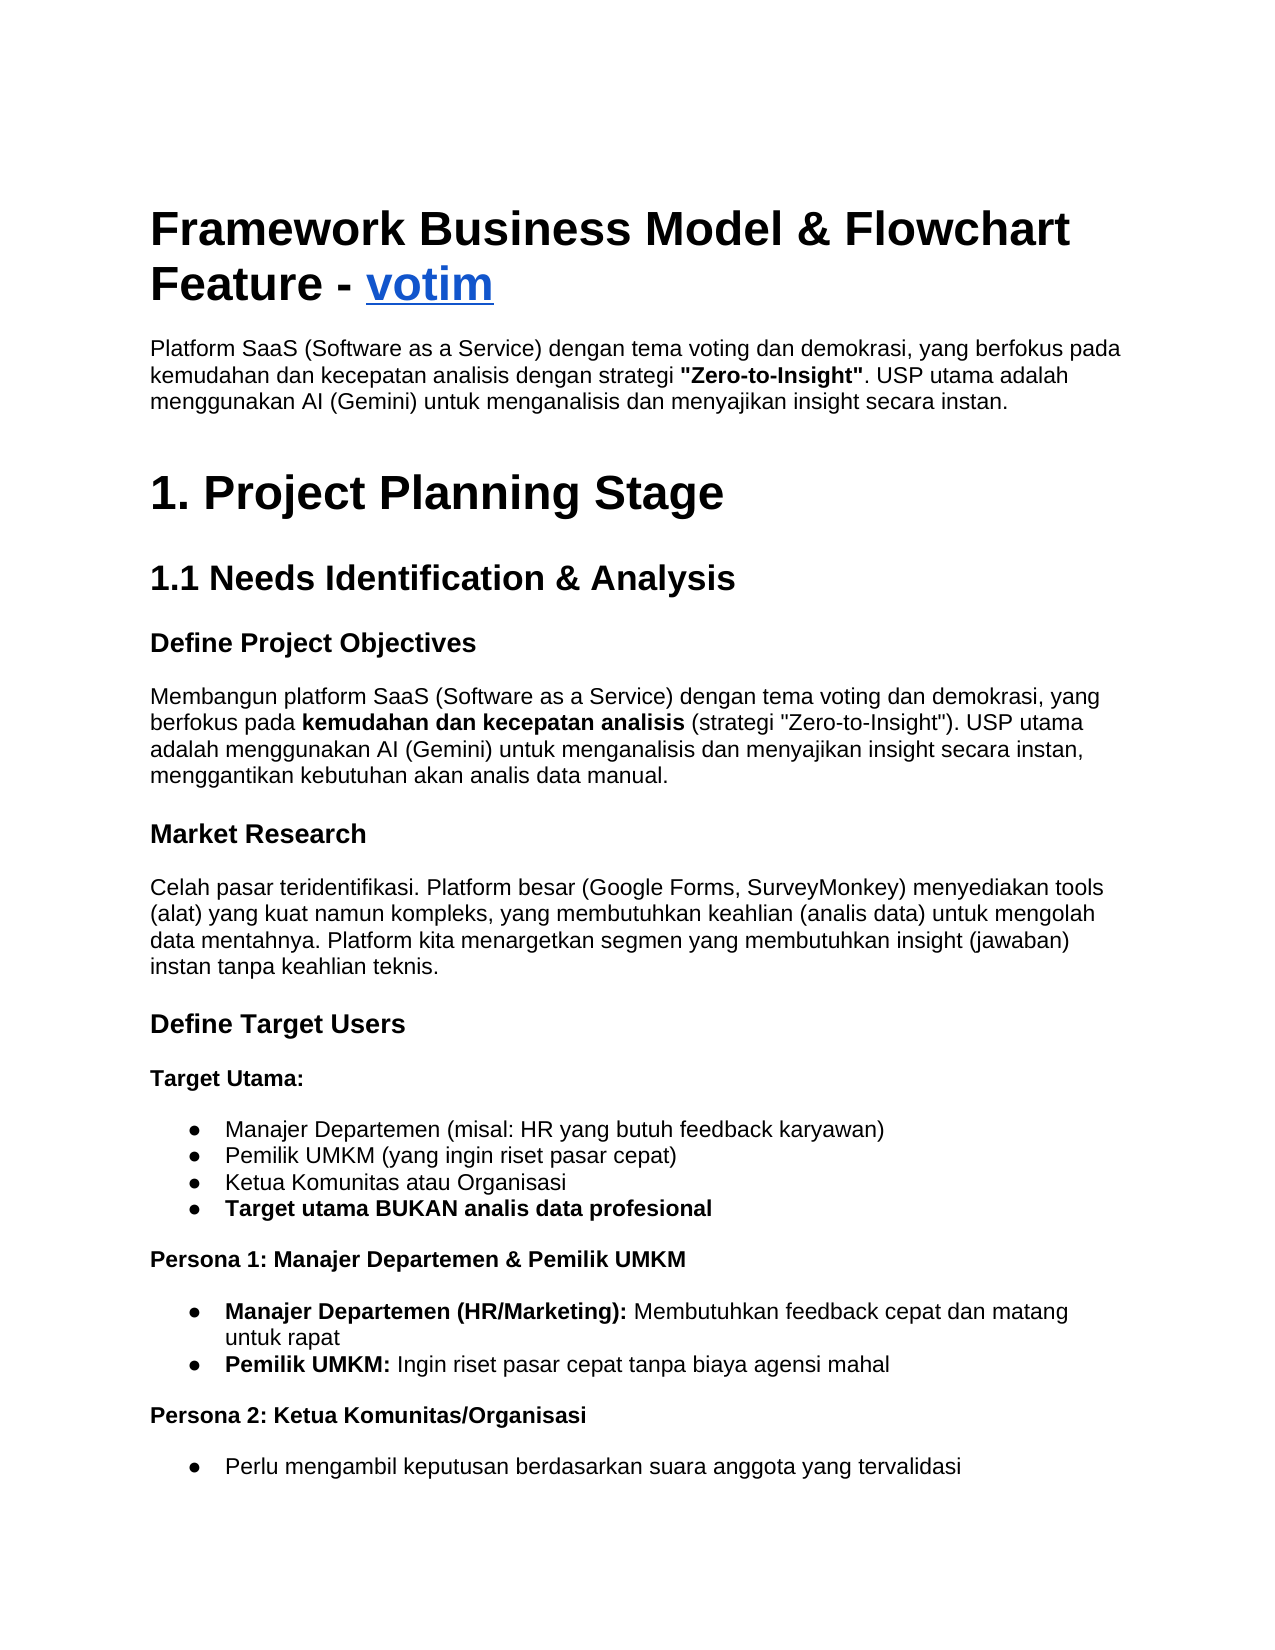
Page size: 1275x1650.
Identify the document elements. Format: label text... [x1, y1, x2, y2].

list Perlu mengambil keputusan berdasarkan suara anggota yang tervalidasi [187, 1453, 1125, 1479]
text Persona 2: Ketua Komunitas/Organisasi [150, 1402, 1125, 1428]
subtitle 1. Project Planning Stage [150, 464, 1125, 519]
subtitle Define Target Users [150, 1008, 1125, 1040]
subtitle Framework Business Model & Flowchart Feature - votim [150, 200, 1125, 310]
subtitle 1.1 Needs Identification & Analysis [150, 557, 1125, 598]
list Ketua Komunitas atau Organisasi [187, 1169, 1125, 1195]
subtitle Market Research [150, 818, 1125, 849]
text Celah pasar teridentifikasi. Platform besar (Google Forms, SurveyMonkey) menyediakan tools (alat) yang kuat namun kompleks, yang membutuhkan keahlian (analis data) untuk mengolah data mentahnya. Platform kita menargetkan segmen yang membutuhkan insight (jawaban) instan tanpa keahlian teknis. [150, 874, 1125, 979]
list Manajer Departemen (HR/Marketing): Membutuhkan feedback cepat dan matang untuk rapat [187, 1298, 1125, 1351]
list Manajer Departemen (misal: HR yang butuh feedback karyawan) [187, 1116, 1125, 1142]
list Pemilik UMKM: Ingin riset pasar cepat tanpa biaya agensi mahal [187, 1351, 1125, 1377]
text Membangun platform SaaS (Software as a Service) dengan tema voting dan demokrasi, yang berfokus pada kemudahan dan kecepatan analisis (strategi "Zero-to-Insight"). USP utama adalah menggunakan AI (Gemini) untuk menganalisis dan menyajikan insight secara instan, menggantikan kebutuhan akan analis data manual. [150, 683, 1125, 788]
list Target utama BUKAN analis data profesional [187, 1195, 1125, 1221]
text Platform SaaS (Software as a Service) dengan tema voting dan demokrasi, yang berfokus pada kemudahan dan kecepatan analisis dengan strategi "Zero-to-Insight". USP utama adalah menggunakan AI (Gemini) untuk menganalisis dan menyajikan insight secara instan. [150, 335, 1125, 414]
subtitle Define Project Objectives [150, 627, 1125, 658]
text Persona 1: Manajer Departemen & Pemilik UMKM [150, 1246, 1125, 1273]
text Target Utama: [150, 1065, 1125, 1091]
list Pemilik UMKM (yang ingin riset pasar cepat) [187, 1142, 1125, 1169]
